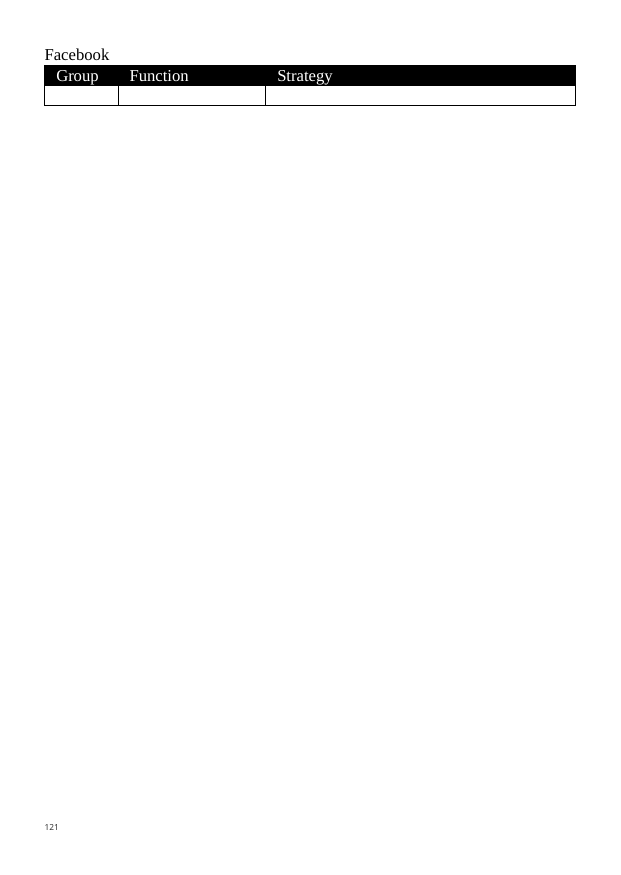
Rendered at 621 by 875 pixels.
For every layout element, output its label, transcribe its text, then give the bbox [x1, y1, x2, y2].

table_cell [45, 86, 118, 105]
text Facebook [44, 44, 576, 63]
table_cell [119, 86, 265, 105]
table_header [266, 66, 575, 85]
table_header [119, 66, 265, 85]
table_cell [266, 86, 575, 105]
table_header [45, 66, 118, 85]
